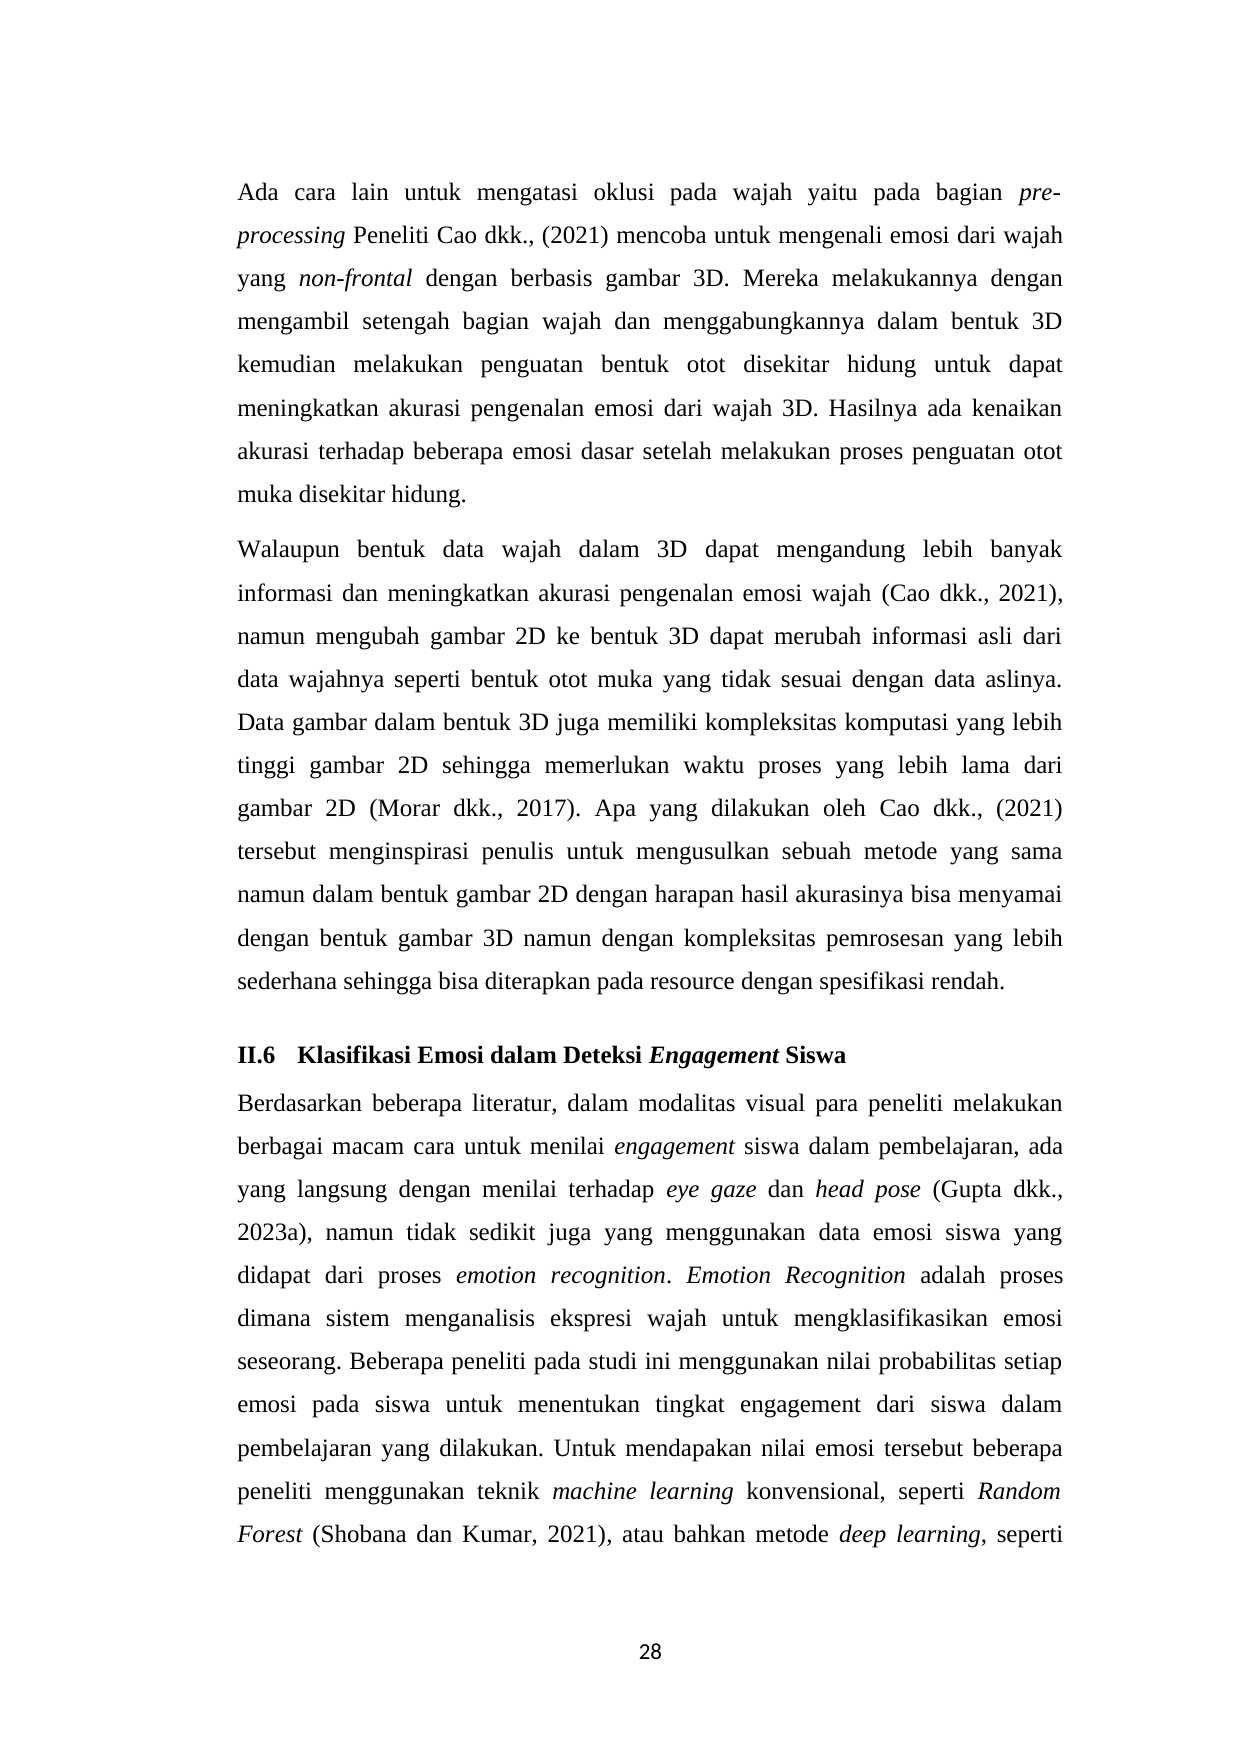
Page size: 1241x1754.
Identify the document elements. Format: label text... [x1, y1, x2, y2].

text Walaupun bentuk data wajah dalam 3D dapat mengandung lebih banyak informasi dan meningkatkan akurasi pengenalan emosi wajah (Cao dkk., 2021), namun mengubah gambar 2D ke bentuk 3D dapat merubah informasi asli dari data wajahnya seperti bentuk otot muka yang tidak sesuai dengan data aslinya. Data gambar dalam bentuk 3D juga memiliki kompleksitas komputasi yang lebih tinggi gambar 2D sehingga memerlukan waktu proses yang lebih lama dari gambar 2D (Morar dkk., 2017). Apa yang dilakukan oleh Cao dkk., (2021) tersebut menginspirasi penulis untuk mengusulkan sebuah metode yang sama namun dalam bentuk gambar 2D dengan harapan hasil akurasinya bisa menyamai dengan bentuk gambar 3D namun dengan kompleksitas pemrosesan yang lebih sederhana sehingga bisa diterapkan pada resource dengan spesifikasi rendah. [237, 534, 1063, 994]
list Klasifikasi Emosi dalam Deteksi Engagement Siswa [237, 1040, 1063, 1069]
text Ada cara lain untuk mengatasi oklusi pada wajah yaitu pada bagian pre-processing Peneliti Cao dkk., (2021) mencoba untuk mengenali emosi dari wajah yang non-frontal dengan berbasis gambar 3D. Mereka melakukannya dengan mengambil setengah bagian wajah dan menggabungkannya dalam bentuk 3D kemudian melakukan penguatan bentuk otot disekitar hidung untuk dapat meningkatkan akurasi pengenalan emosi dari wajah 3D. Hasilnya ada kenaikan akurasi terhadap beberapa emosi dasar setelah melakukan proses penguatan otot muka disekitar hidung. [237, 177, 1063, 508]
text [237, 1088, 1063, 1548]
